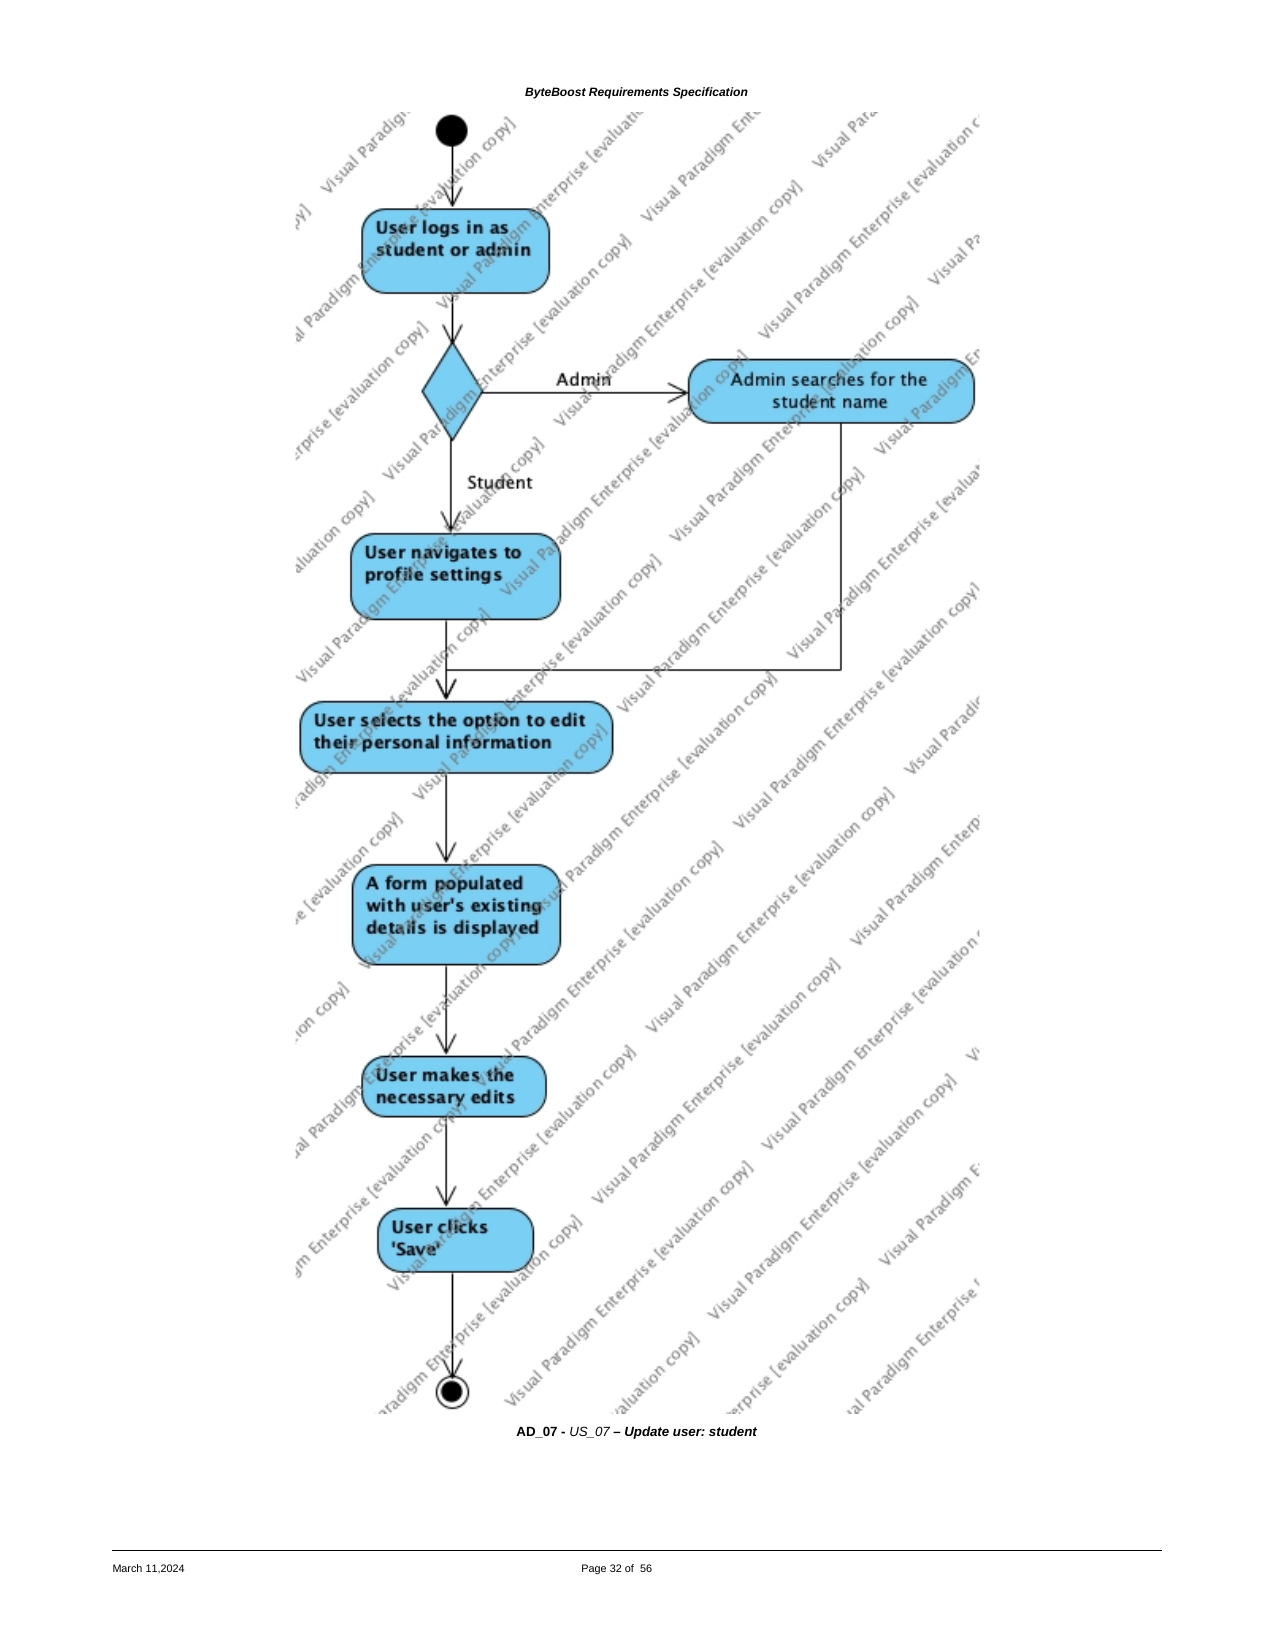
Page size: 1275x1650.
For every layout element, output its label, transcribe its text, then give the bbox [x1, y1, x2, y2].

text AD_07 - US_07 – Update user: student [112, 1413, 1162, 1440]
picture [295, 112, 980, 1414]
